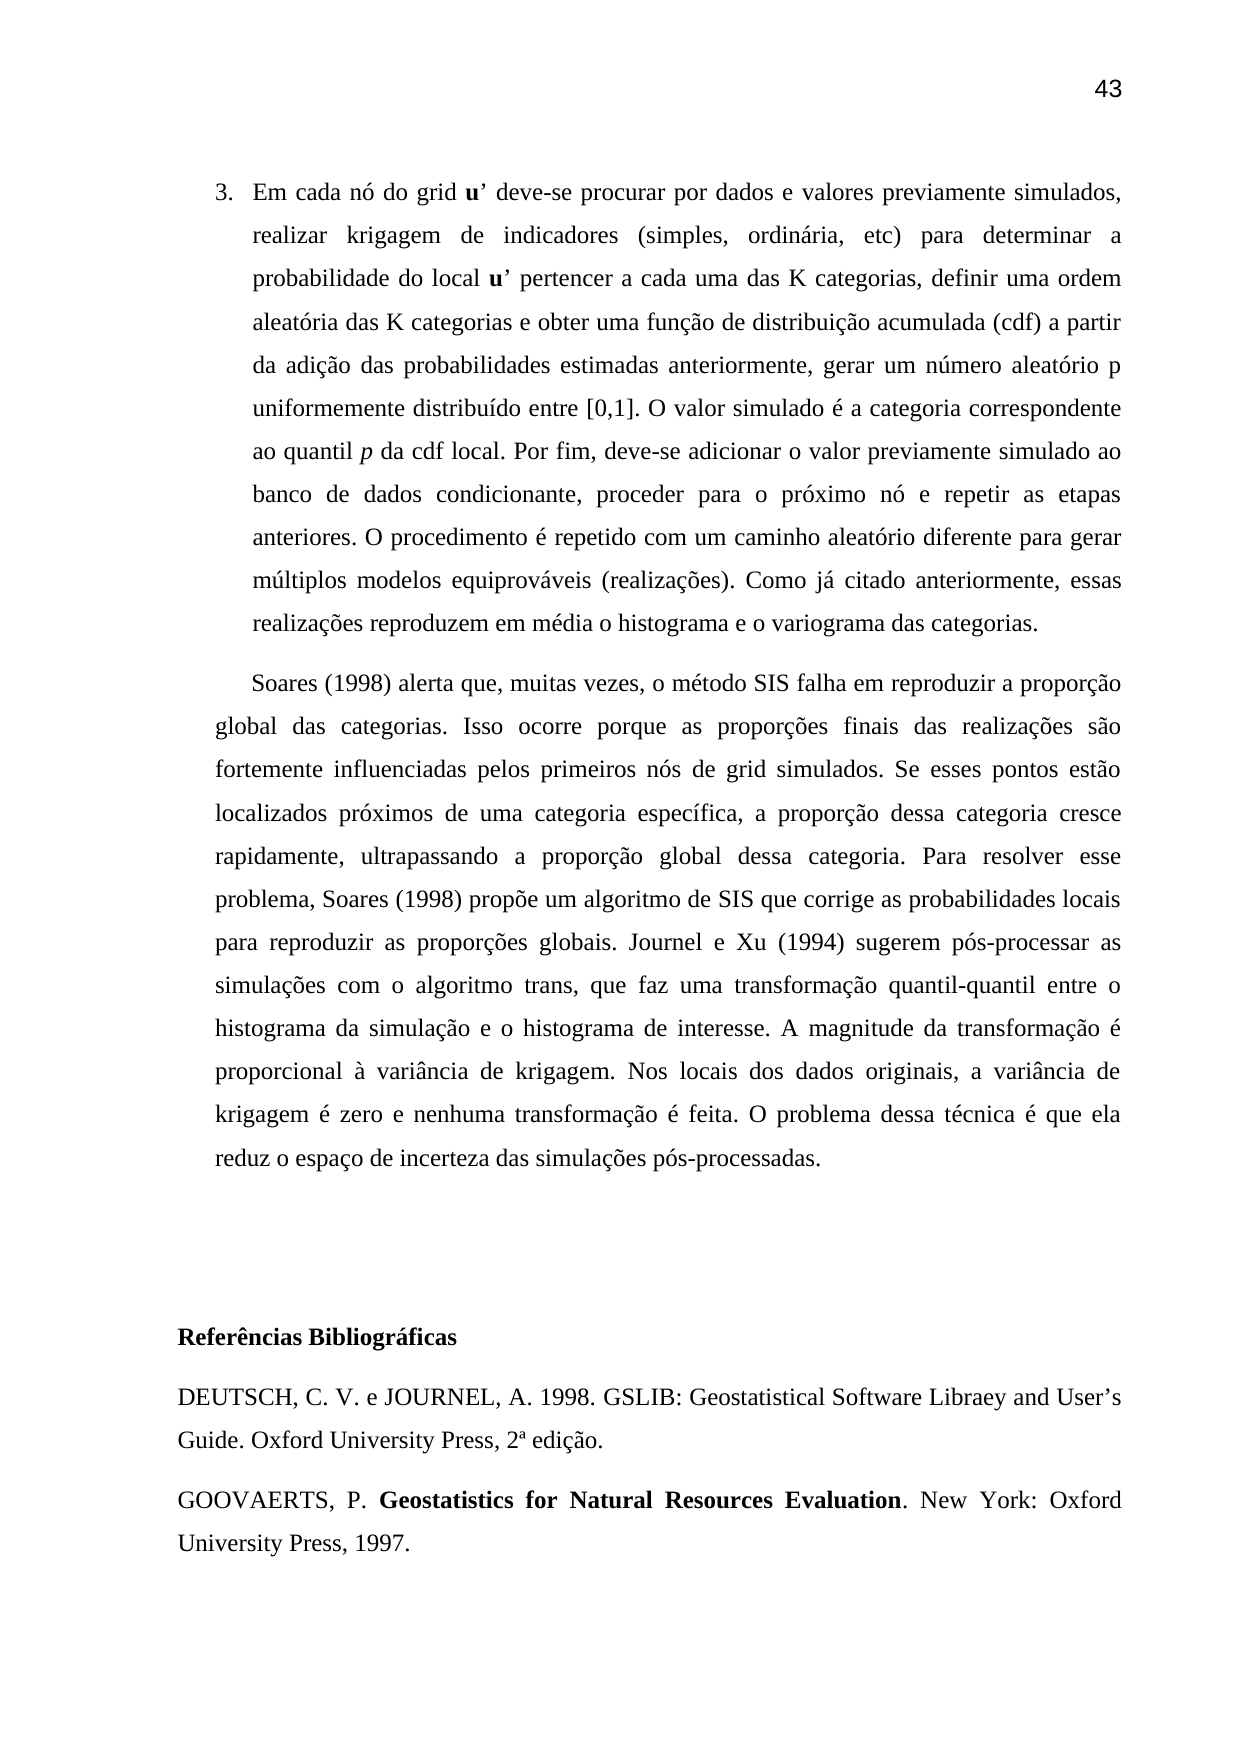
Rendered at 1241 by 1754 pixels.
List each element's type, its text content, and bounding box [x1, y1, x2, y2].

text GOOVAERTS, P. Geostatistics for Natural Resources Evaluation. New York: Oxford University Press, 1997. [177, 1485, 1122, 1557]
list Em cada nó do grid u’ deve-se procurar por dados e valores previamente simulados, realizar krigagem de indicadores (simples, ordinária, etc) para determinar a probabilidade do local u’ pertencer a cada uma das K categorias, definir uma ordem aleatória das K categorias e obter uma função de distribuição acumulada (cdf) a partir da adição das probabilidades estimadas anteriormente, gerar um número aleatório p uniformemente distribuído entre [0,1]. O valor simulado é a categoria correspondente ao quantil p da cdf local. Por fim, deve-se adicionar o valor previamente simulado ao banco de dados condicionante, proceder para o próximo nó e repetir as etapas anteriores. O procedimento é repetido com um caminho aleatório diferente para gerar múltiplos modelos equiprováveis (realizações). Como já citado anteriormente, essas realizações reproduzem em média o histograma e o variograma das categorias. [215, 177, 1122, 637]
text Soares (1998) alerta que, muitas vezes, o método SIS falha em reproduzir a proporção global das categorias. Isso ocorre porque as proporções finais das realizações são fortemente influenciadas pelos primeiros nós de grid simulados. Se esses pontos estão localizados próximos de uma categoria específica, a proporção dessa categoria cresce rapidamente, ultrapassando a proporção global dessa categoria. Para resolver esse problema, Soares (1998) propõe um algoritmo de SIS que corrige as probabilidades locais para reproduzir as proporções globais. Journel e Xu (1994) sugerem pós-processar as simulações com o algoritmo trans, que faz uma transformação quantil-quantil entre o histograma da simulação e o histograma de interesse. A magnitude da transformação é proporcional à variância de krigagem. Nos locais dos dados originais, a variância de krigagem é zero e nenhuma transformação é feita. O problema dessa técnica é que ela reduz o espaço de incerteza das simulações pós-processadas. [215, 668, 1122, 1171]
text DEUTSCH, C. V. e JOURNEL, A. 1998. GSLIB: Geostatistical Software Libraey and User’s Guide. Oxford University Press, 2ª edição. [177, 1382, 1122, 1454]
text Referências Bibliográficas [177, 1322, 1122, 1351]
